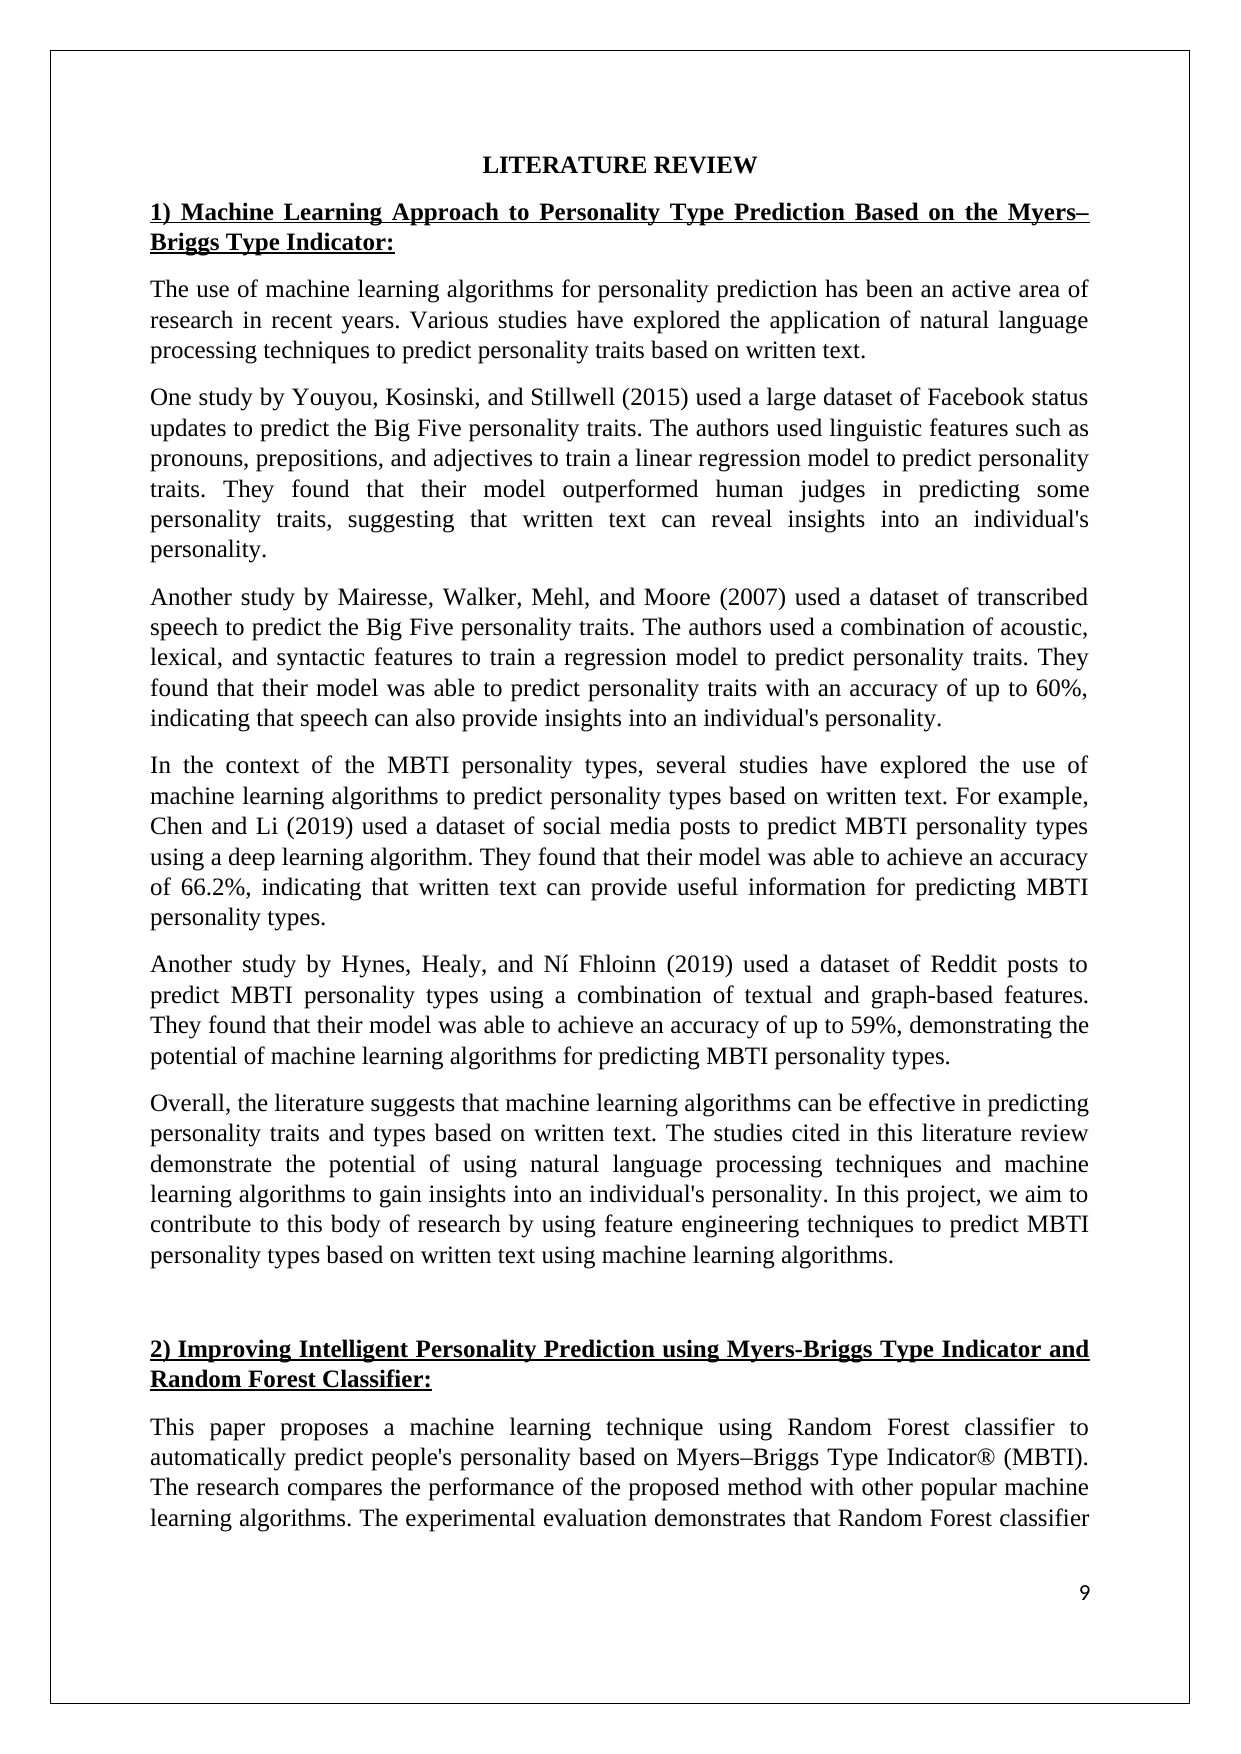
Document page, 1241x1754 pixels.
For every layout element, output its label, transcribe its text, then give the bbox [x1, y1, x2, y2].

text LITERATURE REVIEW [150, 150, 1090, 179]
text 2) Improving Intelligent Personality Prediction using Myers-Briggs Type Indicator and Random Forest Classifier: [150, 1334, 1090, 1359]
text Another study by Hynes, Healy, and Ní Fhloinn (2019) used a dataset of Reddit posts to predict MBTI personality types using a combination of textual and graph-based features. They found that their model was able to achieve an accuracy of up to 59%, demonstrating the potential of machine learning algorithms for predicting MBTI personality types. [150, 949, 1090, 1069]
text In the context of the MBTI personality types, several studies have explored the use of machine learning algorithms to predict personality types based on written text. For example, Chen and Li (2019) used a dataset of social media posts to predict MBTI personality types using a deep learning algorithm. They found that their model was able to achieve an accuracy of 66.2%, indicating that written text can provide useful information for predicting MBTI personality types. [150, 750, 1090, 931]
text Overall, the literature suggests that machine learning algorithms can be effective in predicting personality traits and types based on written text. The studies cited in this literature review demonstrate the potential of using natural language processing techniques and machine learning algorithms to gain insights into an individual's personality. In this project, we aim to contribute to this body of research by using feature engineering techniques to predict MBTI personality types based on written text using machine learning algorithms. [150, 1088, 1090, 1269]
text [150, 1412, 1090, 1532]
text One study by Youyou, Kosinski, and Stillwell (2015) used a large dataset of Facebook status updates to predict the Big Five personality traits. The authors used linguistic features such as pronouns, prepositions, and adjectives to train a linear regression model to predict personality traits. They found that their model outperformed human judges in predicting some personality traits, suggesting that written text can reveal insights into an individual's personality. [150, 382, 1090, 563]
text 2) Improving Intelligent Personality Prediction using Myers-Briggs Type Indicator and Random Forest Classifier: [150, 1361, 1090, 1393]
text The use of machine learning algorithms for personality prediction has been an active area of research in recent years. Various studies have explored the application of natural language processing techniques to predict personality traits based on written text. [150, 274, 1090, 364]
text 1) Machine Learning Approach to Personality Type Prediction Based on the Myers–Briggs Type Indicator: [150, 197, 1090, 222]
text 1) Machine Learning Approach to Personality Type Prediction Based on the Myers–Briggs Type Indicator: [150, 223, 1090, 256]
text Another study by Mairesse, Walker, Mehl, and Moore (2007) used a dataset of transcribed speech to predict the Big Five personality traits. The authors used a combination of acoustic, lexical, and syntactic features to train a regression model to predict personality traits. They found that their model was able to predict personality traits with an accuracy of up to 60%, indicating that speech can also provide insights into an individual's personality. [150, 582, 1090, 732]
